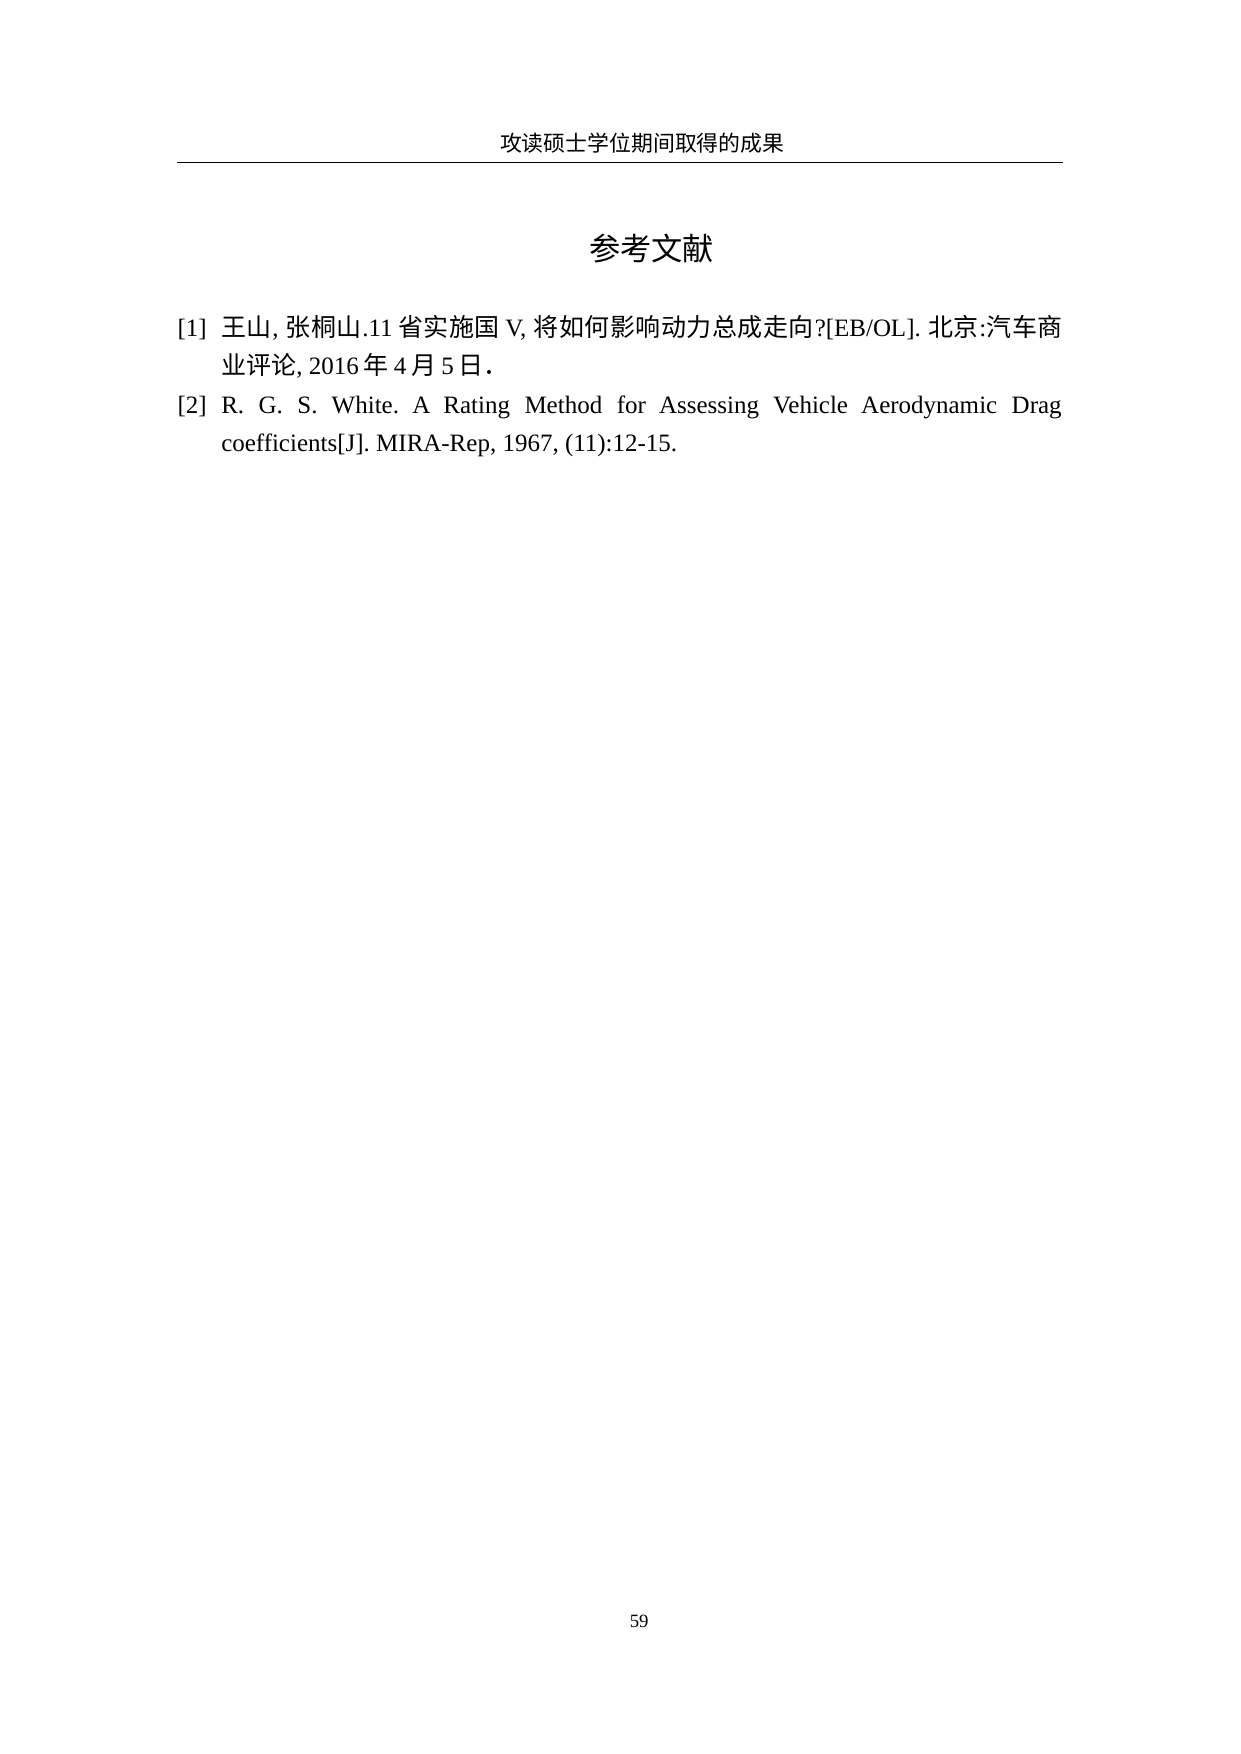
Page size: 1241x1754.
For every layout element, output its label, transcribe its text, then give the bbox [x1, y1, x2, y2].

text 参考文献 [177, 227, 1063, 269]
list 王山, 张桐山.11省实施国V, 将如何影响动力总成走向?[EB/OL]. 北京:汽车商业评论, 2016年4月5日． [177, 306, 1063, 381]
list R. G. S. White. A Rating Method for Assessing Vehicle Aerodynamic Drag coefficients[J]. MIRA-Rep, 1967, (11):12-15. [177, 381, 1063, 456]
